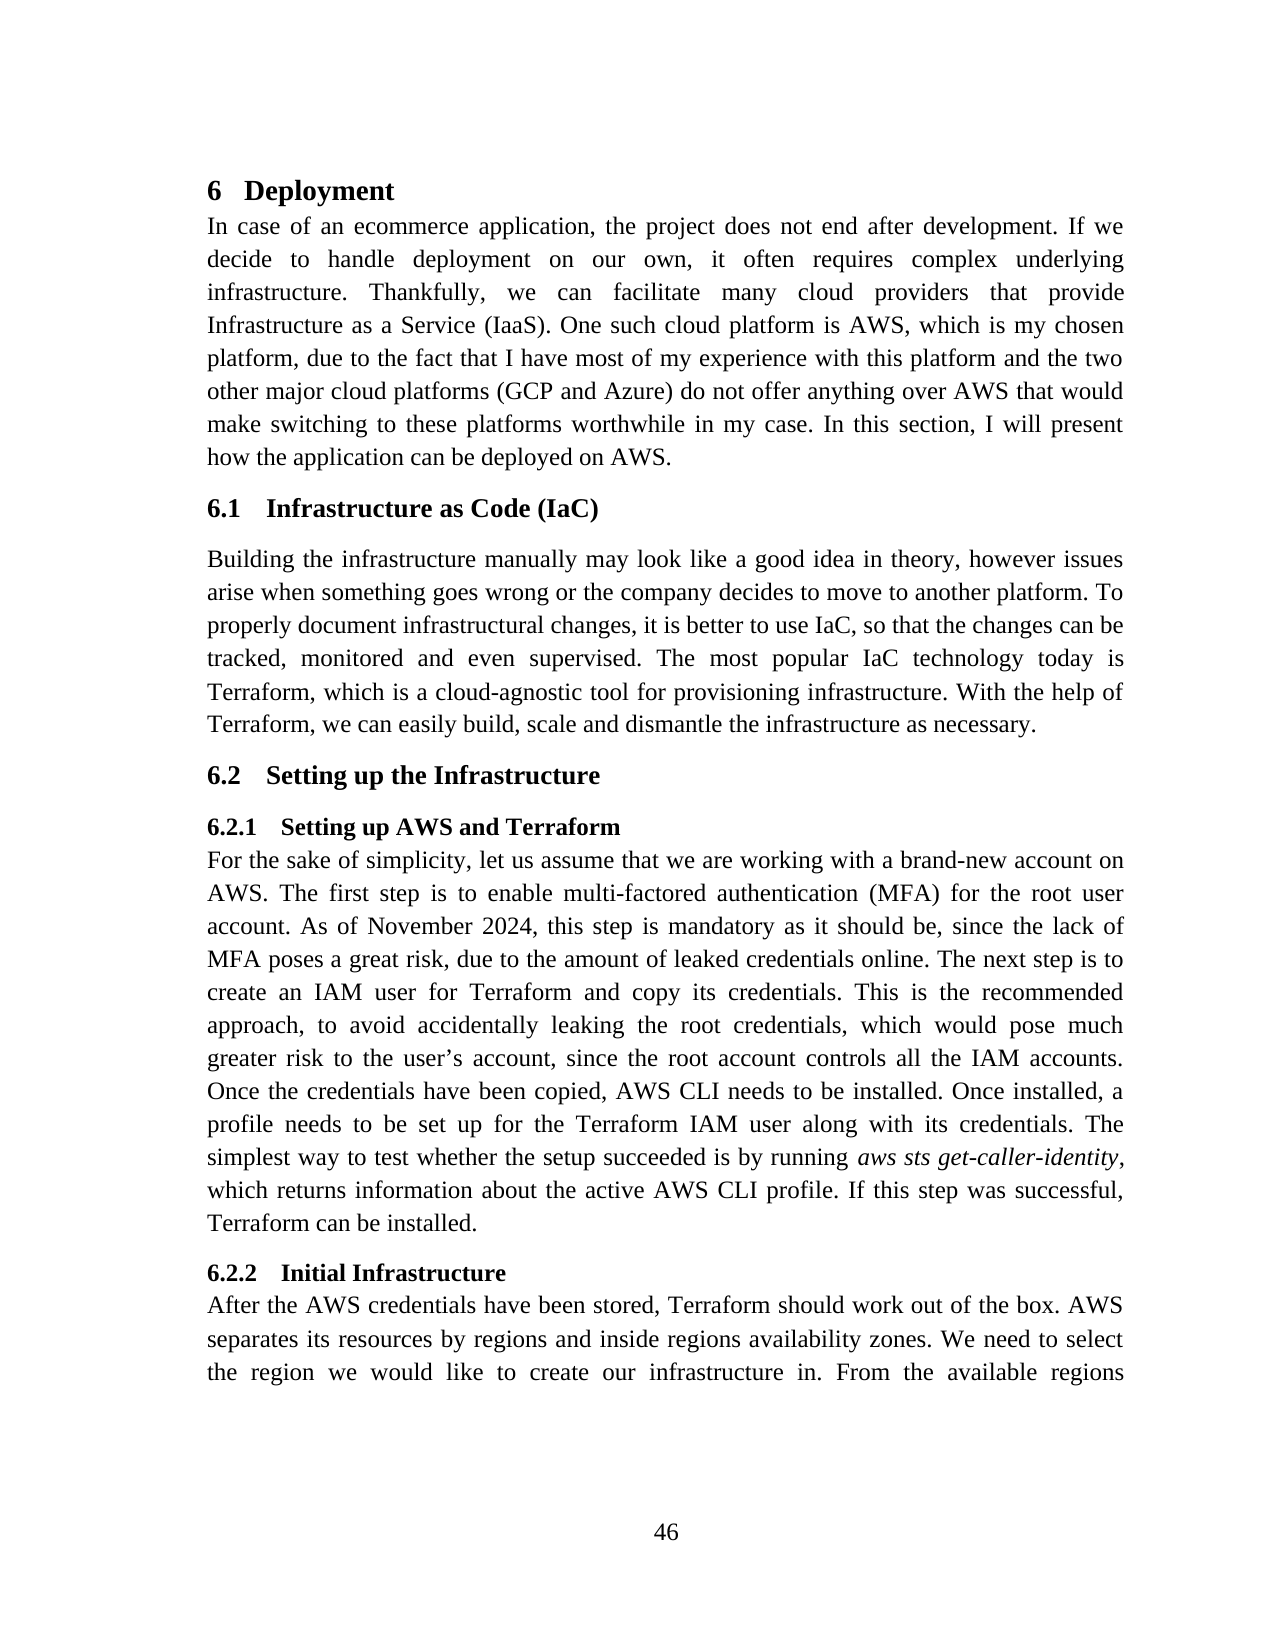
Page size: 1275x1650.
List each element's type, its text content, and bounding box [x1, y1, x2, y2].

text Building the infrastructure manually may look like a good idea in theory, however issues arise when something goes wrong or the company decides to move to another platform. To properly document infrastructural changes, it is better to use IaC, so that the changes can be tracked, monitored and even supervised. The most popular IaC technology today is Terraform, which is a cloud-agnostic tool for provisioning infrastructure. With the help of Terraform, we can easily build, scale and dismantle the infrastructure as necessary. [207, 544, 1125, 738]
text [207, 1291, 1125, 1385]
text For the sake of simplicity, let us assume that we are working with a brand-new account on AWS. The first step is to enable multi-factored authentication (MFA) for the root user account. As of November 2024, this step is mandatory as it should be, since the lack of MFA poses a great risk, due to the amount of leaked credentials online. The next step is to create an IAM user for Terraform and copy its credentials. This is the recommended approach, to avoid accidentally leaking the root credentials, which would pose much greater risk to the user’s account, since the root account controls all the IAM accounts. Once the credentials have been copied, AWS CLI needs to be installed. Once installed, a profile needs to be set up for the Terraform IAM user along with its credentials. The simplest way to test whether the setup succeeded is by running aws sts get-caller-identity, which returns information about the active AWS CLI profile. If this step was successful, Terraform can be installed. [207, 845, 1125, 1237]
subtitle Setting up the Infrastructure [207, 759, 1125, 790]
text In case of an ecommerce application, the project does not end after development. If we decide to handle deployment on our own, it often requires complex underlying infrastructure. Thankfully, we can facilitate many cloud providers that provide Infrastructure as a Service (IaaS). One such cloud platform is AWS, which is my chosen platform, due to the fact that I have most of my experience with this platform and the two other major cloud platforms (GCP and Azure) do not offer anything over AWS that would make switching to these platforms worthwhile in my case. In this section, I will present how the application can be deployed on AWS. [207, 211, 1125, 471]
subtitle Deployment [207, 173, 1125, 206]
subtitle Setting up AWS and Terraform [207, 812, 1125, 840]
subtitle Initial Infrastructure [207, 1258, 1125, 1286]
subtitle Infrastructure as Code (IaC) [207, 492, 1125, 523]
